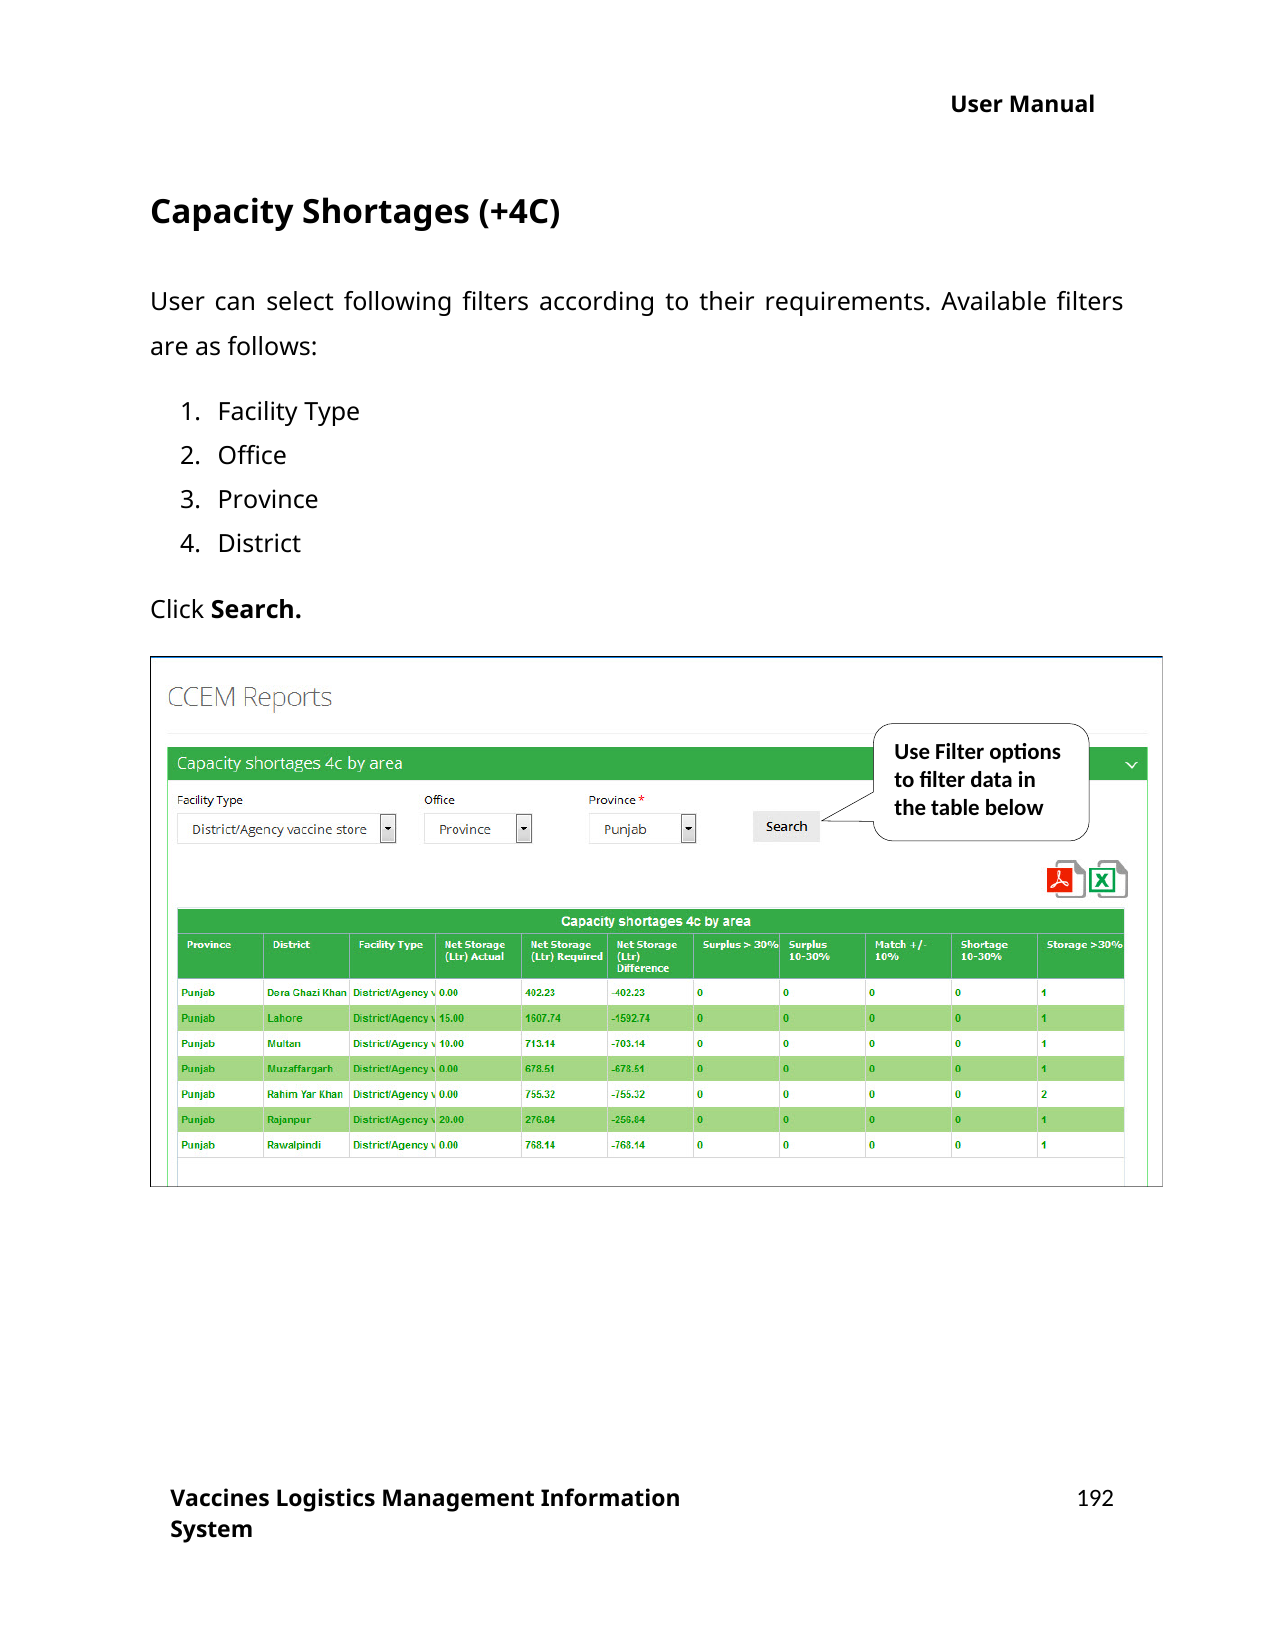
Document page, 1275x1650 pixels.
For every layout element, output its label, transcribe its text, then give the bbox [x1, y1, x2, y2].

subtitle Capacity Shortages (+4C) [150, 187, 1125, 233]
list Province [180, 482, 1095, 516]
list Office [180, 438, 1095, 472]
text Click Search. [150, 591, 1125, 625]
picture [150, 656, 1163, 1187]
list District [180, 526, 1095, 560]
text User can select following filters according to their requirements. Available filters are as follows: [150, 284, 1125, 362]
list Facility Type [180, 393, 1095, 427]
